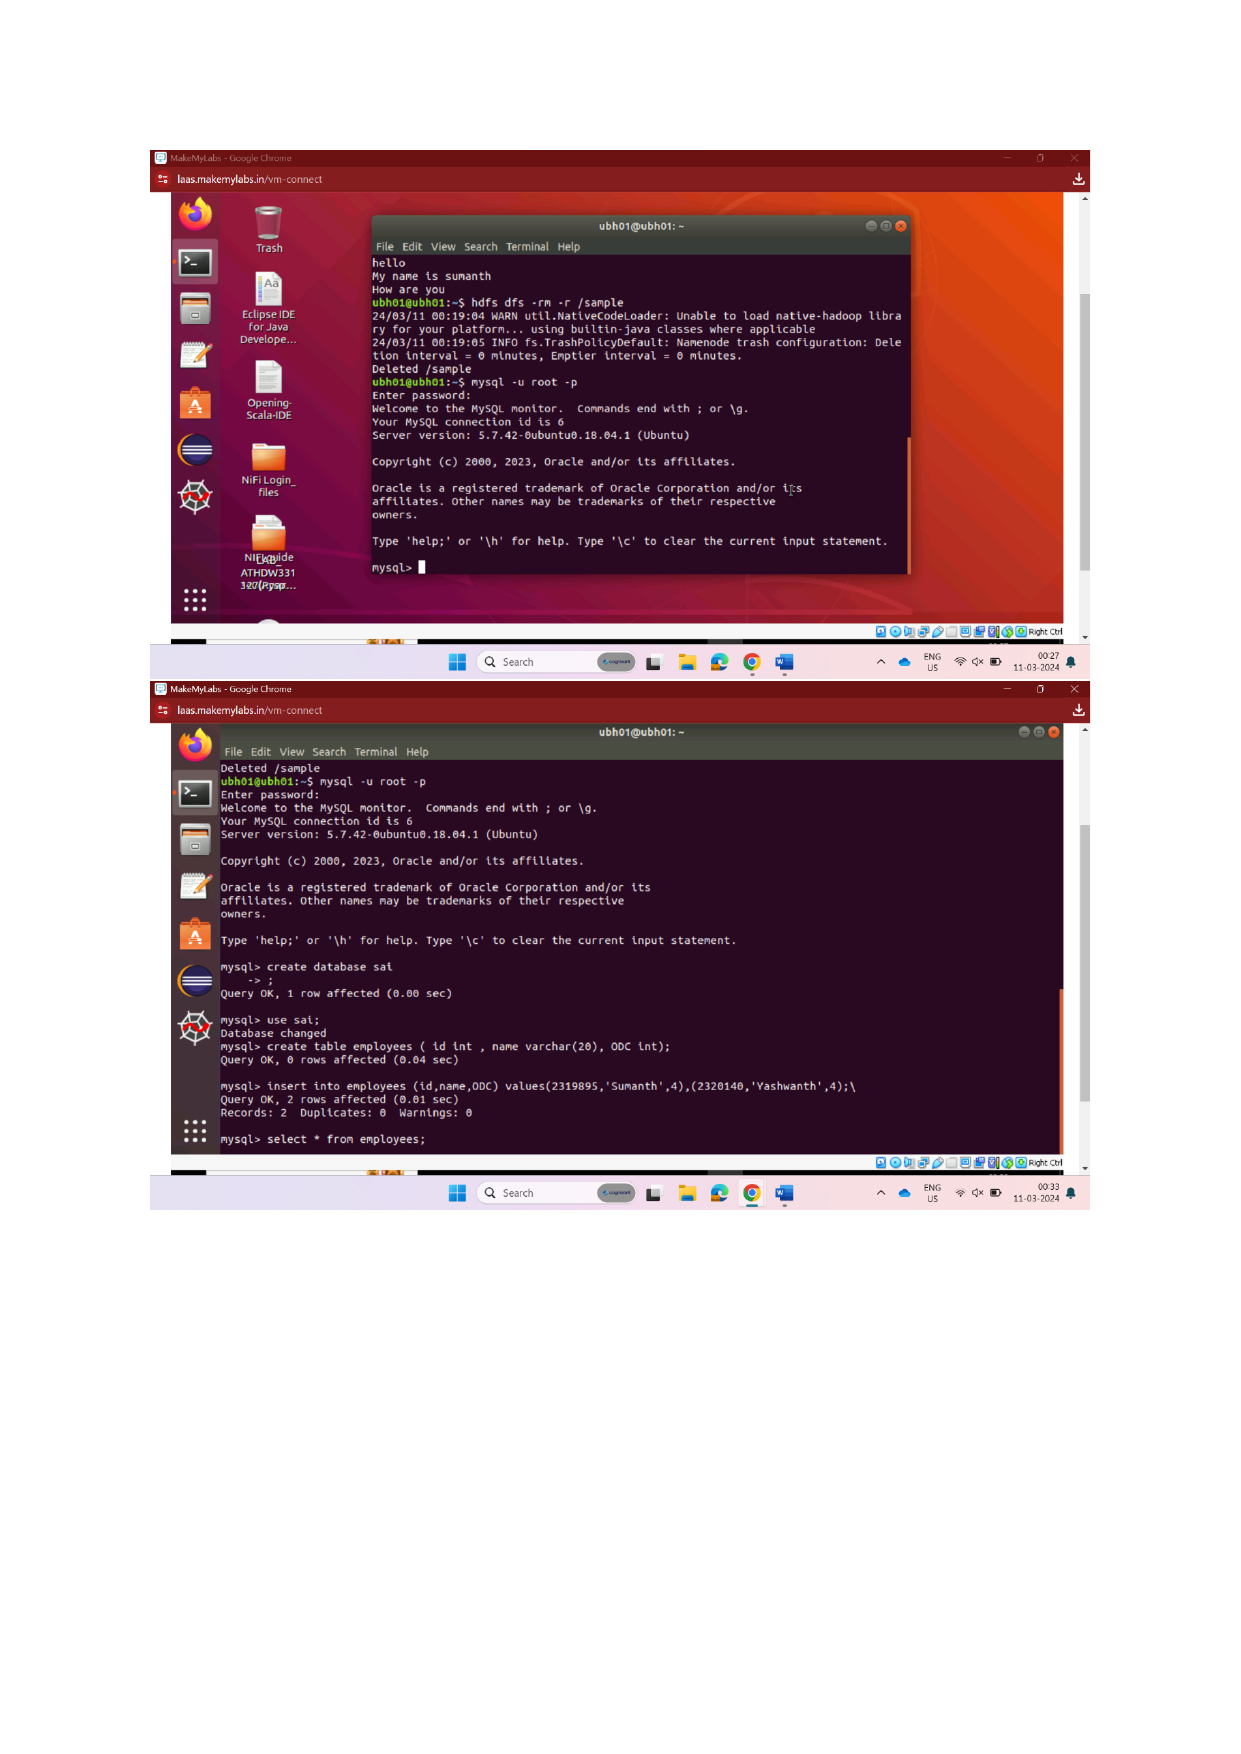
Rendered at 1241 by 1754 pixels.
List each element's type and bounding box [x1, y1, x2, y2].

picture [150, 150, 1091, 679]
picture [150, 681, 1091, 1210]
